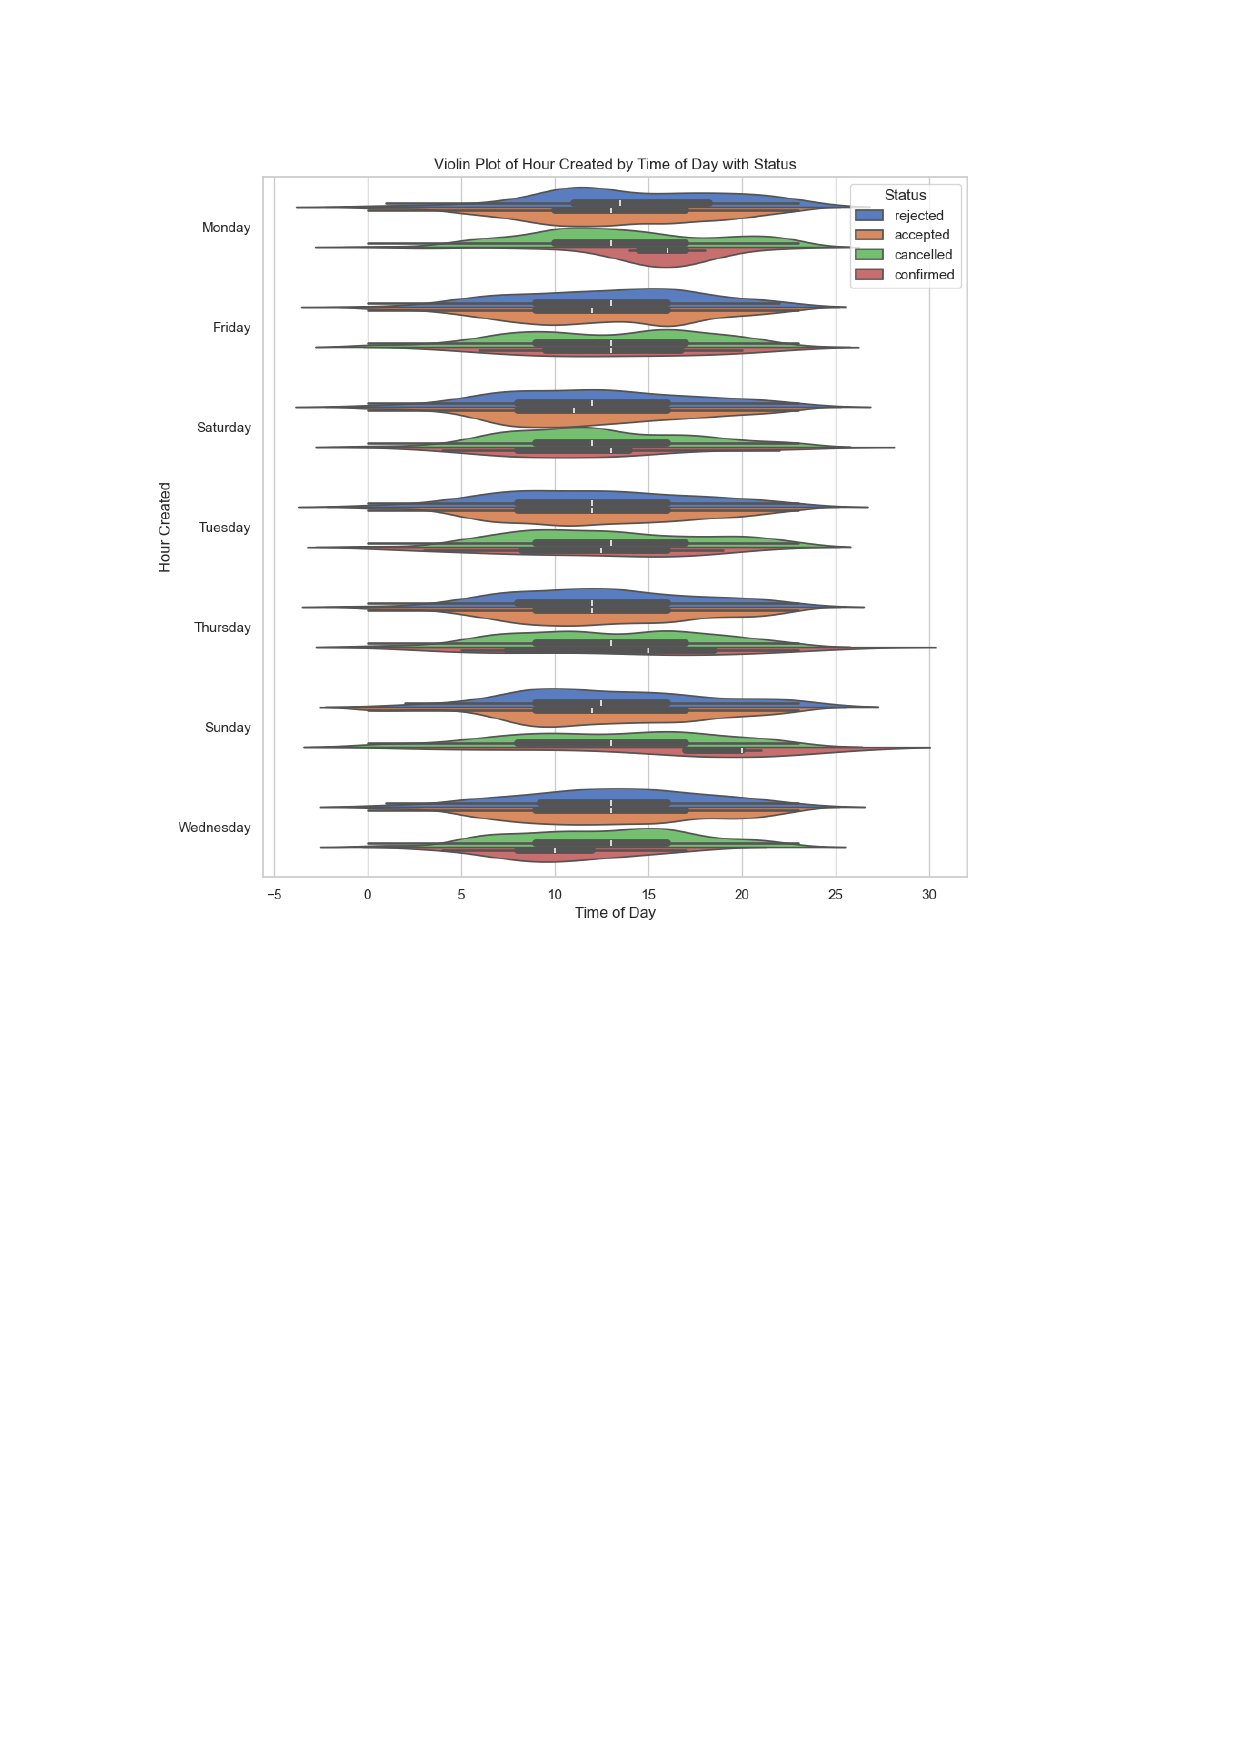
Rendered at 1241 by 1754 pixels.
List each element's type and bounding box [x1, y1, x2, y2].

picture [150, 150, 976, 929]
